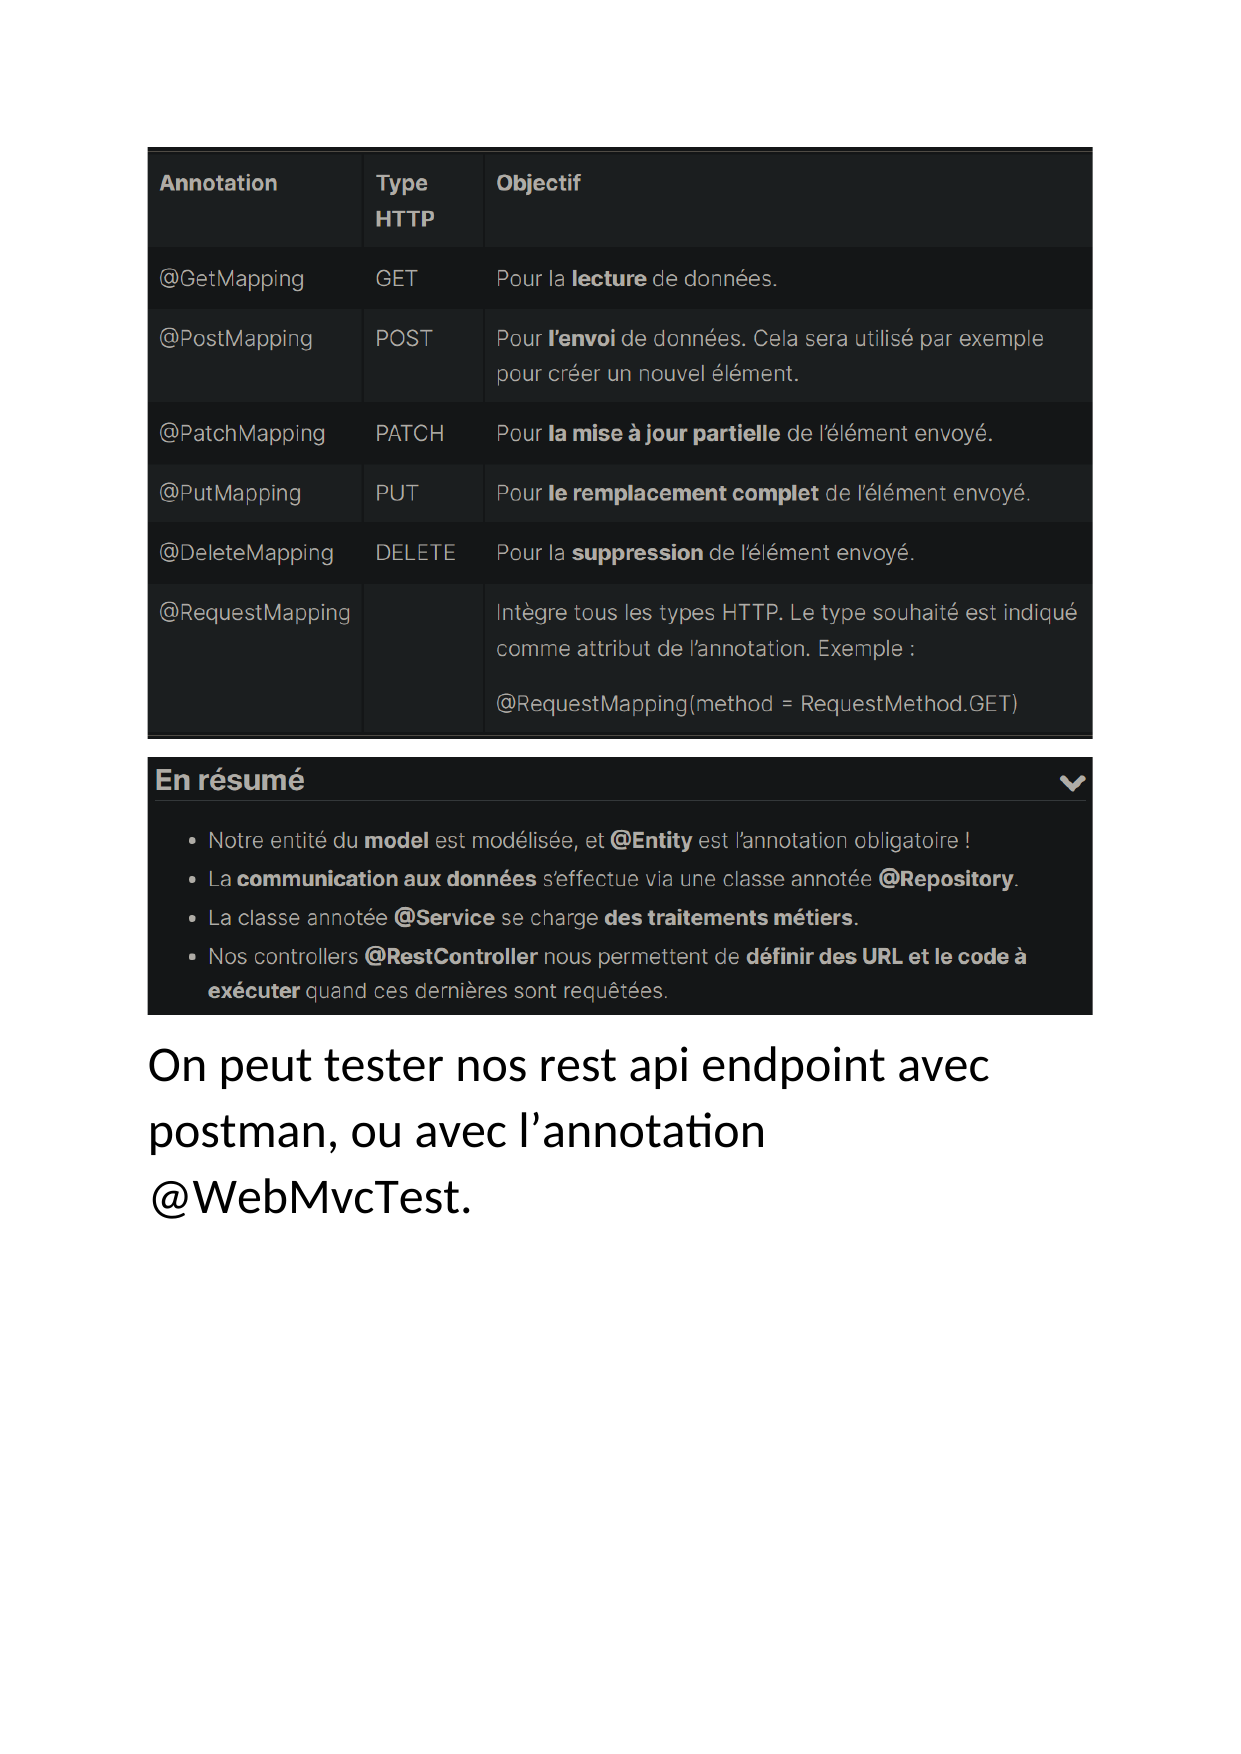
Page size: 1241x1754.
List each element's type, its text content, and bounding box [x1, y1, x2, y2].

text On peut tester nos rest api endpoint avec postman, ou avec l’annotation @WebMvcTest. [148, 1033, 1093, 1226]
picture [147, 757, 1093, 1015]
picture [147, 147, 1093, 739]
